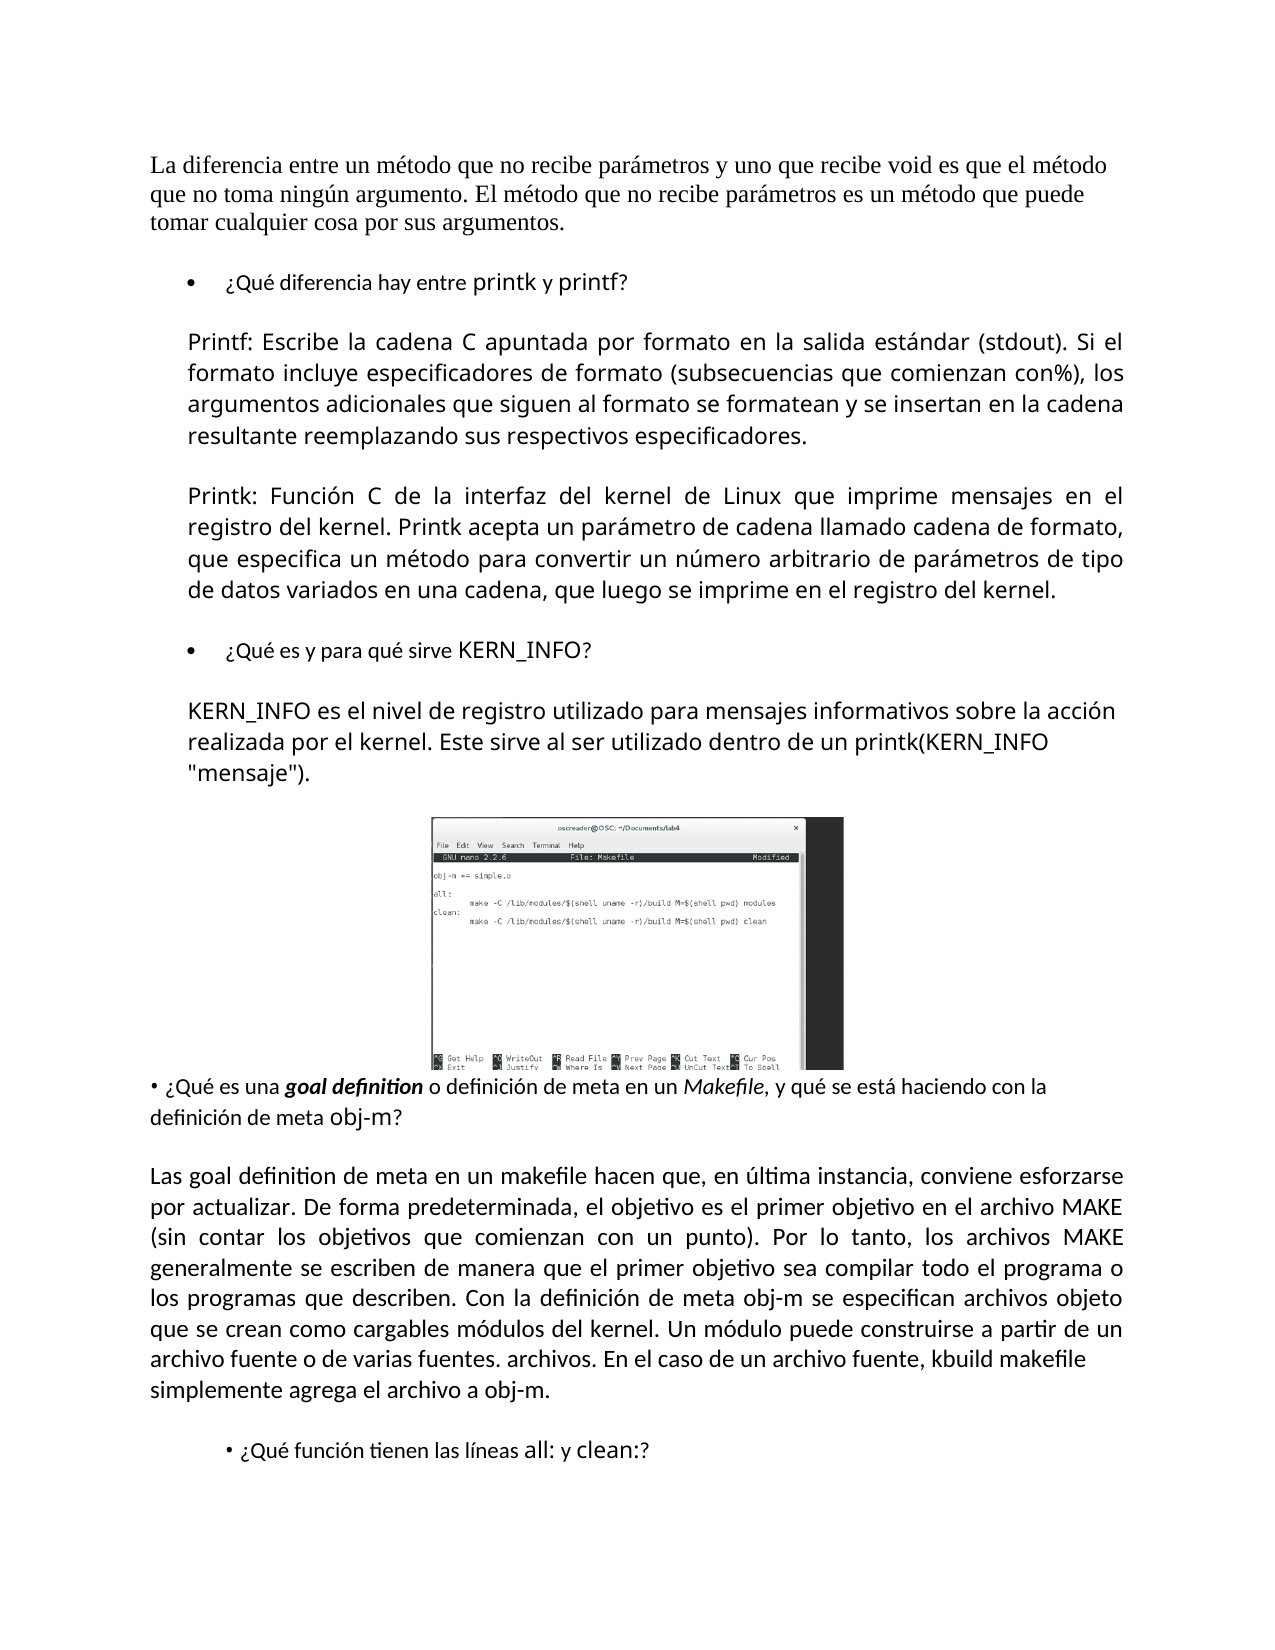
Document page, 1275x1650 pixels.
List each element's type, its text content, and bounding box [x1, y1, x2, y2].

text Las goal definition de meta en un makefile hacen que, en última instancia, conviene esforzarse por actualizar. De forma predeterminada, el objetivo es el primer objetivo en el archivo MAKE (sin contar los objetivos que comienzan con un punto). Por lo tanto, los archivos MAKE generalmente se escriben de manera que el primer objetivo sea compilar todo el programa o los programas que describen. Con la definición de meta obj-m se especifican archivos objeto que se crean como cargables módulos del kernel. Un módulo puede construirse a partir de un archivo fuente o de varias fuentes. archivos. En el caso de un archivo fuente, kbuild makefile [150, 1160, 1125, 1374]
text • ¿Qué es una goal definition o definición de meta en un Makefile, y qué se está haciendo con la definición de meta obj-m? [150, 1070, 1125, 1132]
text • ¿Qué función tienen las líneas all: y clean:? [225, 1433, 1125, 1465]
list ¿Qué diferencia hay entre printk y printf? [187, 265, 1125, 297]
text simplemente agrega el archivo a obj-m. [150, 1374, 1125, 1404]
list ¿Qué es y para qué sirve KERN_INFO? [187, 634, 1125, 665]
text KERN_INFO es el nivel de registro utilizado para mensajes informativos sobre la acción realizada por el kernel. Este sirve al ser utilizado dentro de un printk(KERN_INFO "mensaje"). [187, 694, 1125, 788]
text Printf: Escribe la cadena C apuntada por formato en la salida estándar (stdout). Si el formato incluye especificadores de formato (subsecuencias que comienzan con%), los argumentos adicionales que siguen al formato se formatean y se insertan en la cadena resultante reemplazando sus respectivos especificadores. [187, 326, 1125, 451]
text La diferencia entre un método que no recibe parámetros y uno que recibe void es que el método que no toma ningún argumento. El método que no recibe parámetros es un método que puede tomar cualquier cosa por sus argumentos. [150, 150, 1125, 236]
text Printk: Función C de la interfaz del kernel de Linux que imprime mensajes en el registro del kernel. Printk acepta un parámetro de cadena llamado cadena de formato, que especifica un método para convertir un número arbitrario de parámetros de tipo de datos variados en una cadena, que luego se imprime en el registro del kernel. [187, 480, 1125, 605]
picture [431, 817, 844, 1070]
